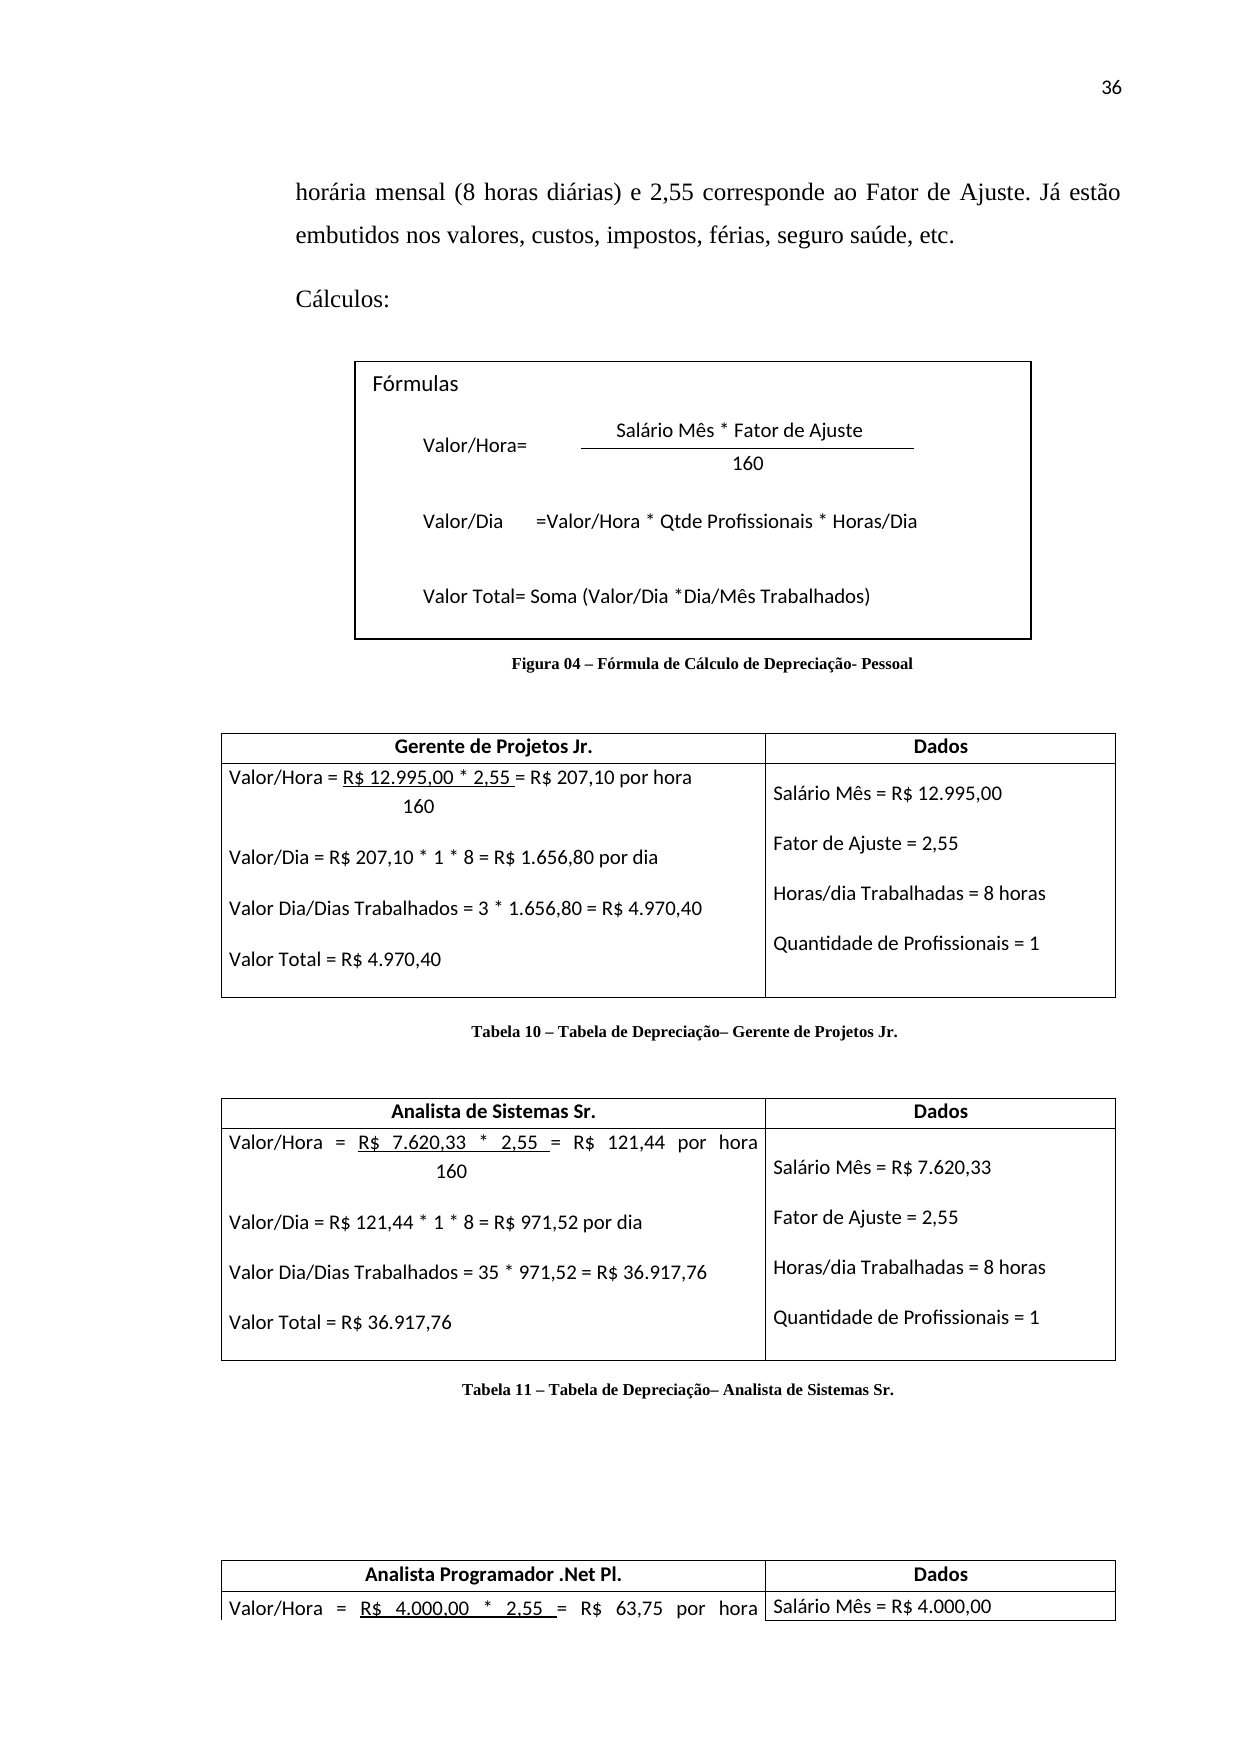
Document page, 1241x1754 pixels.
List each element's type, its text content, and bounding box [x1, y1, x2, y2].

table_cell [222, 1592, 765, 1620]
table_cell [222, 998, 766, 1097]
table_header Gerente de Projetos Jr. [222, 734, 765, 763]
table_cell Dados [766, 1099, 1115, 1128]
table_cell Valor Dia/Dias Trabalhados = 3 * 1.656,80 = R$ 4.970,40 [222, 894, 765, 946]
table_cell [766, 1361, 1116, 1560]
text Cálculos: [222, 284, 1122, 313]
table_cell Salário Mês = R$ 7.620,33 Fator de Ajuste = 2,55 Horas/dia Trabalhadas = 8 horas Quantidade de Profissionais = 1 [766, 1129, 1115, 1359]
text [295, 177, 1122, 249]
table_cell Valor Dia/Dias Trabalhados = 35 * 971,52 = R$ 36.917,76 [222, 1259, 765, 1309]
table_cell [766, 1592, 1115, 1620]
table_cell Valor/Dia = R$ 121,44 * 1 * 8 = R$ 971,52 por dia [222, 1208, 765, 1259]
table_cell Salário Mês = R$ 12.995,00 Fator de Ajuste = 2,55 Horas/dia Trabalhadas = 8 horas Quantidade de Profissionais = 1 [766, 764, 1115, 997]
table_cell [766, 998, 1116, 1097]
table_cell [222, 1361, 766, 1560]
table_cell Analista Programador .Net Pl. [222, 1561, 765, 1591]
table_cell Analista de Sistemas Sr. [222, 1099, 765, 1128]
table_cell Valor Total = R$ 36.917,76 [222, 1309, 765, 1359]
table_cell Valor/Hora = R$ 7.620,33 * 2,55 = R$ 121,44 por hora 160 [222, 1129, 765, 1208]
table_cell Valor/Dia = R$ 207,10 * 1 * 8 = R$ 1.656,80 por dia [222, 843, 765, 894]
table_cell Valor Total = R$ 4.970,40 [222, 946, 765, 997]
table_cell Valor/Hora = R$ 12.995,00 * 2,55 = R$ 207,10 por hora 160 [222, 764, 765, 843]
table_header Dados [766, 734, 1115, 763]
table_cell Dados [766, 1561, 1115, 1591]
